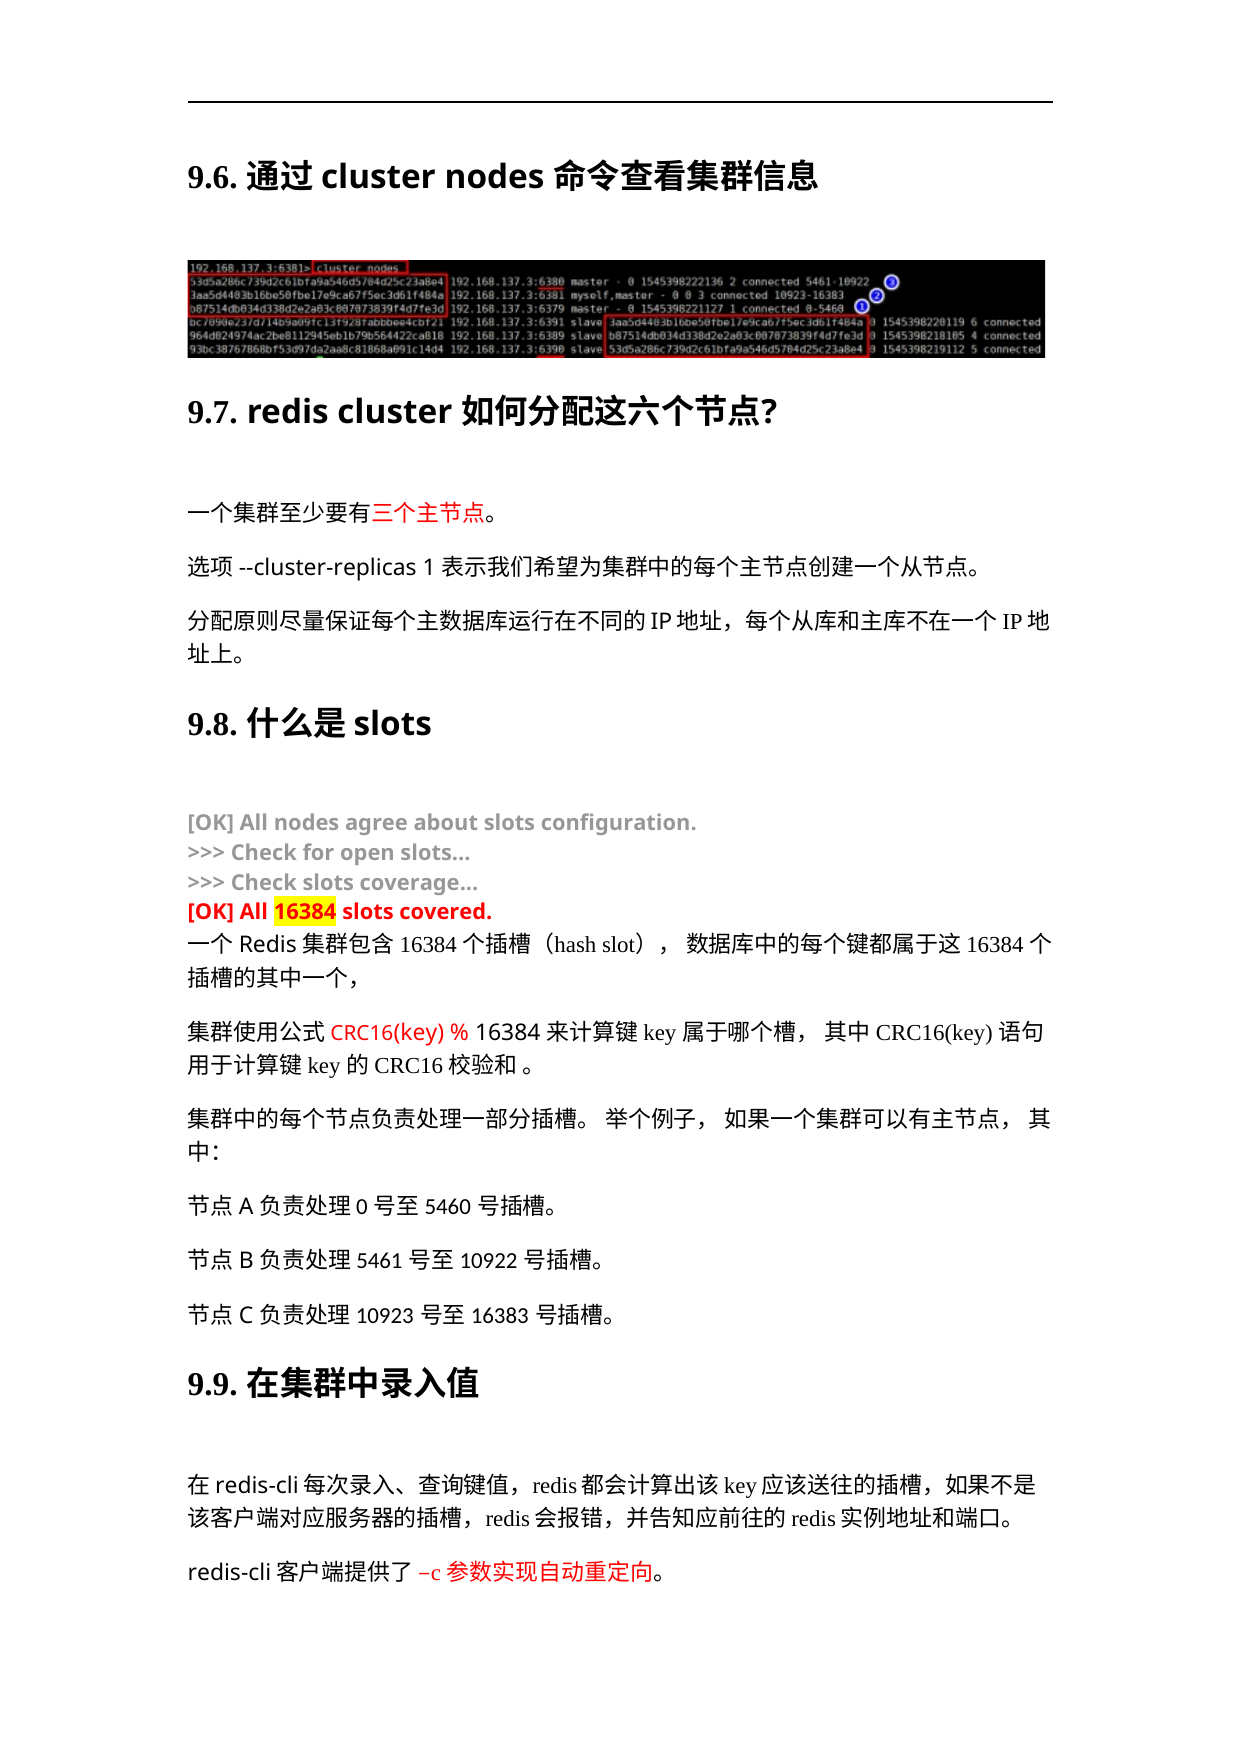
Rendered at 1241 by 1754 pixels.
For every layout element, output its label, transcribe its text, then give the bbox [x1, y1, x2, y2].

text [OK] All 16384 slots covered. [187, 896, 274, 926]
text 节点 A 负责处理 0 号至 5460 号插槽。 [187, 1188, 1053, 1221]
text [OK] All 16384 slots covered. [336, 896, 1053, 926]
text [OK] All nodes agree about slots configuration. [187, 807, 1053, 837]
text 分配原则尽量保证每个主数据库运行在不同的IP地址，每个从库和主库不在一个IP地址上。 [187, 603, 1053, 669]
subtitle 通过 cluster nodes 命令查看集群信息 [187, 150, 1053, 198]
text redis-cli客户端提供了 –c 参数实现自动重定向。 [187, 1554, 1053, 1588]
subtitle 在集群中录入值 [187, 1357, 1053, 1405]
subtitle redis cluster 如何分配这六个节点? [187, 384, 1053, 433]
picture [187, 260, 1046, 358]
subtitle 什么是slots [187, 697, 1053, 745]
text 节点 C 负责处理 10923 号至 16383 号插槽。 [187, 1296, 1053, 1330]
text 一个集群至少要有三个主节点。 [187, 495, 1053, 528]
text 选项 --cluster-replicas 1 表示我们希望为集群中的每个主节点创建一个从节点。 [187, 549, 1053, 582]
text 在redis-cli每次录入、查询键值，redis都会计算出该key应该送往的插槽，如果不是该客户端对应服务器的插槽，redis会报错，并告知应前往的redis实例地址和端口。 [187, 1467, 1053, 1533]
text >>> Check slots coverage... [187, 866, 1053, 896]
text 一个 Redis 集群包含 16384 个插槽（hash slot）， 数据库中的每个键都属于这 16384 个插槽的其中一个， [187, 926, 1053, 993]
text 集群使用公式 CRC16(key) % 16384 来计算键 key 属于哪个槽， 其中 CRC16(key) 语句用于计算键 key 的 CRC16 校验和 。 [187, 1013, 1053, 1080]
text 集群中的每个节点负责处理一部分插槽。 举个例子， 如果一个集群可以有主节点， 其中： [187, 1101, 1053, 1167]
text >>> Check for open slots... [187, 837, 1053, 866]
text 节点 B 负责处理 5461 号至 10922 号插槽。 [187, 1242, 1053, 1276]
